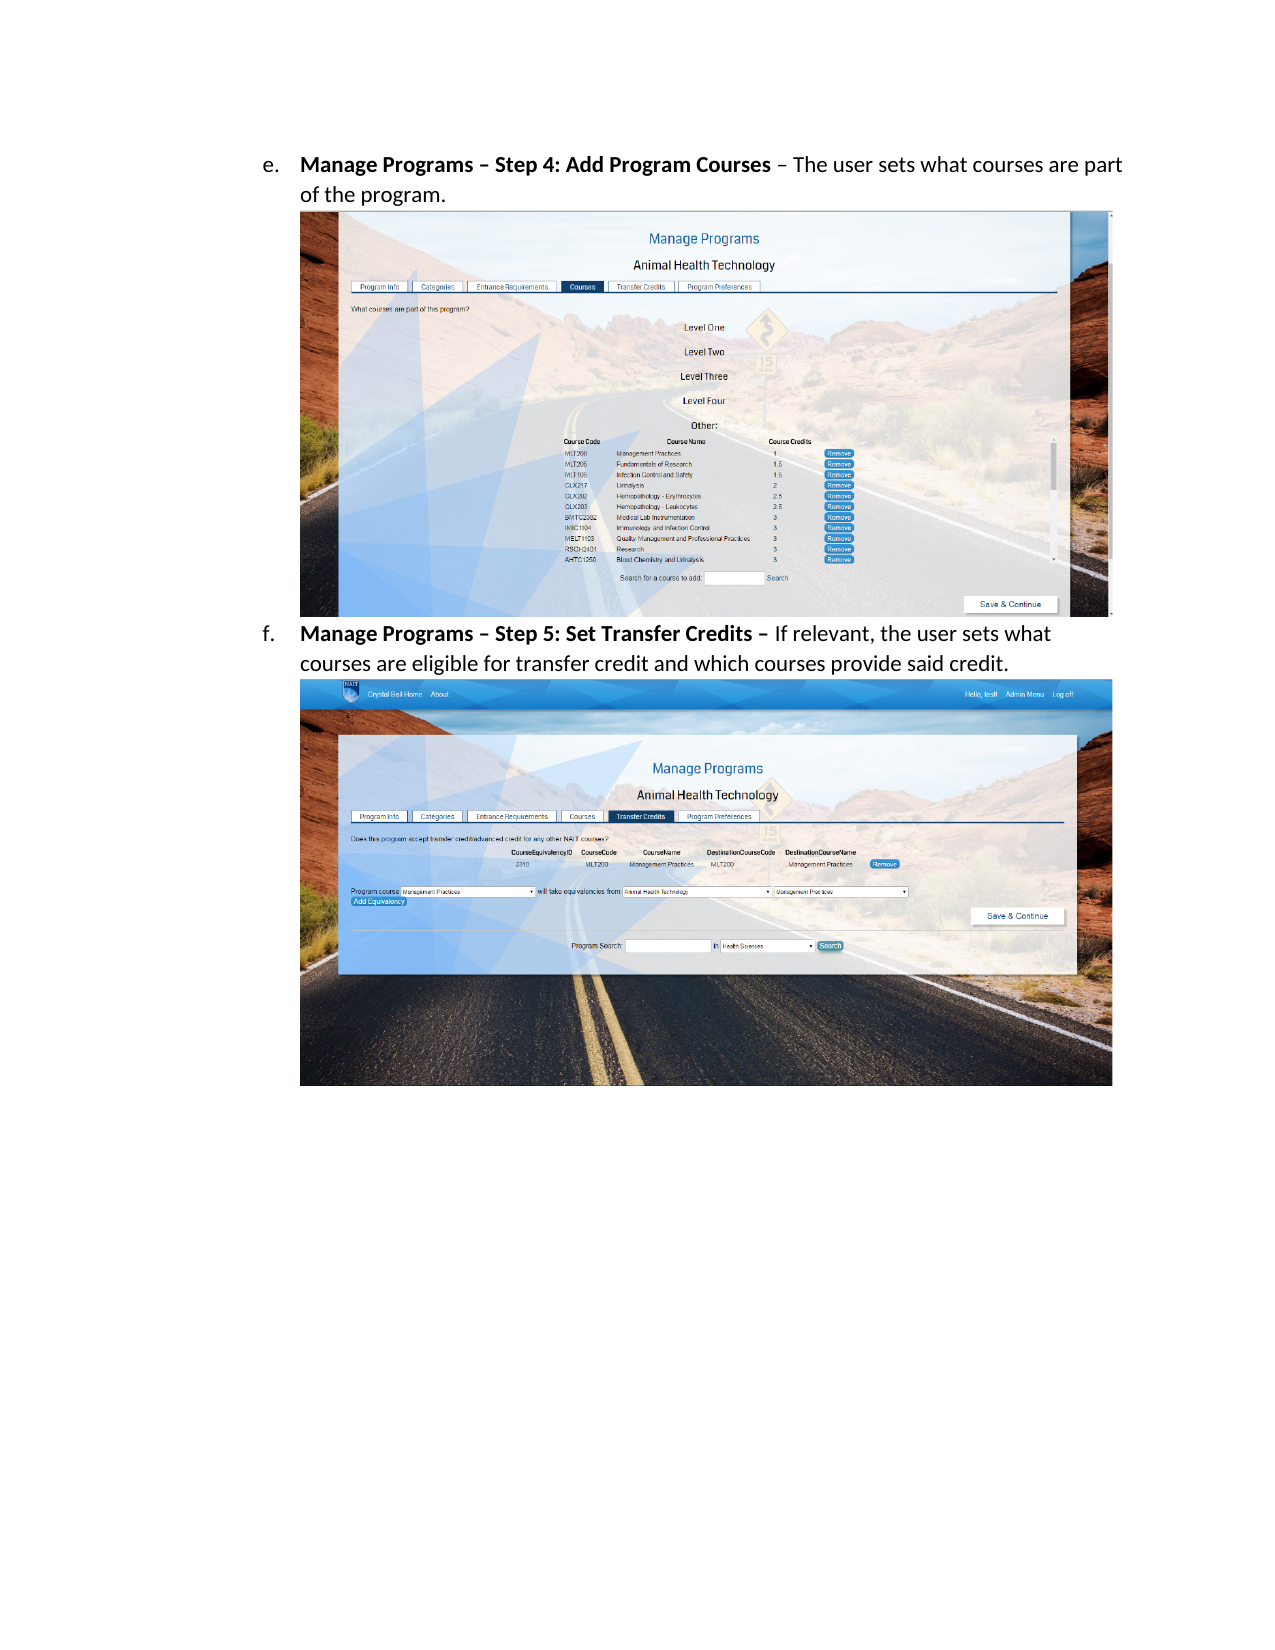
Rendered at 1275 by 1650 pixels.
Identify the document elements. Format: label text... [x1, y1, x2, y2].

picture [300, 210, 1113, 617]
picture [300, 679, 1113, 1086]
